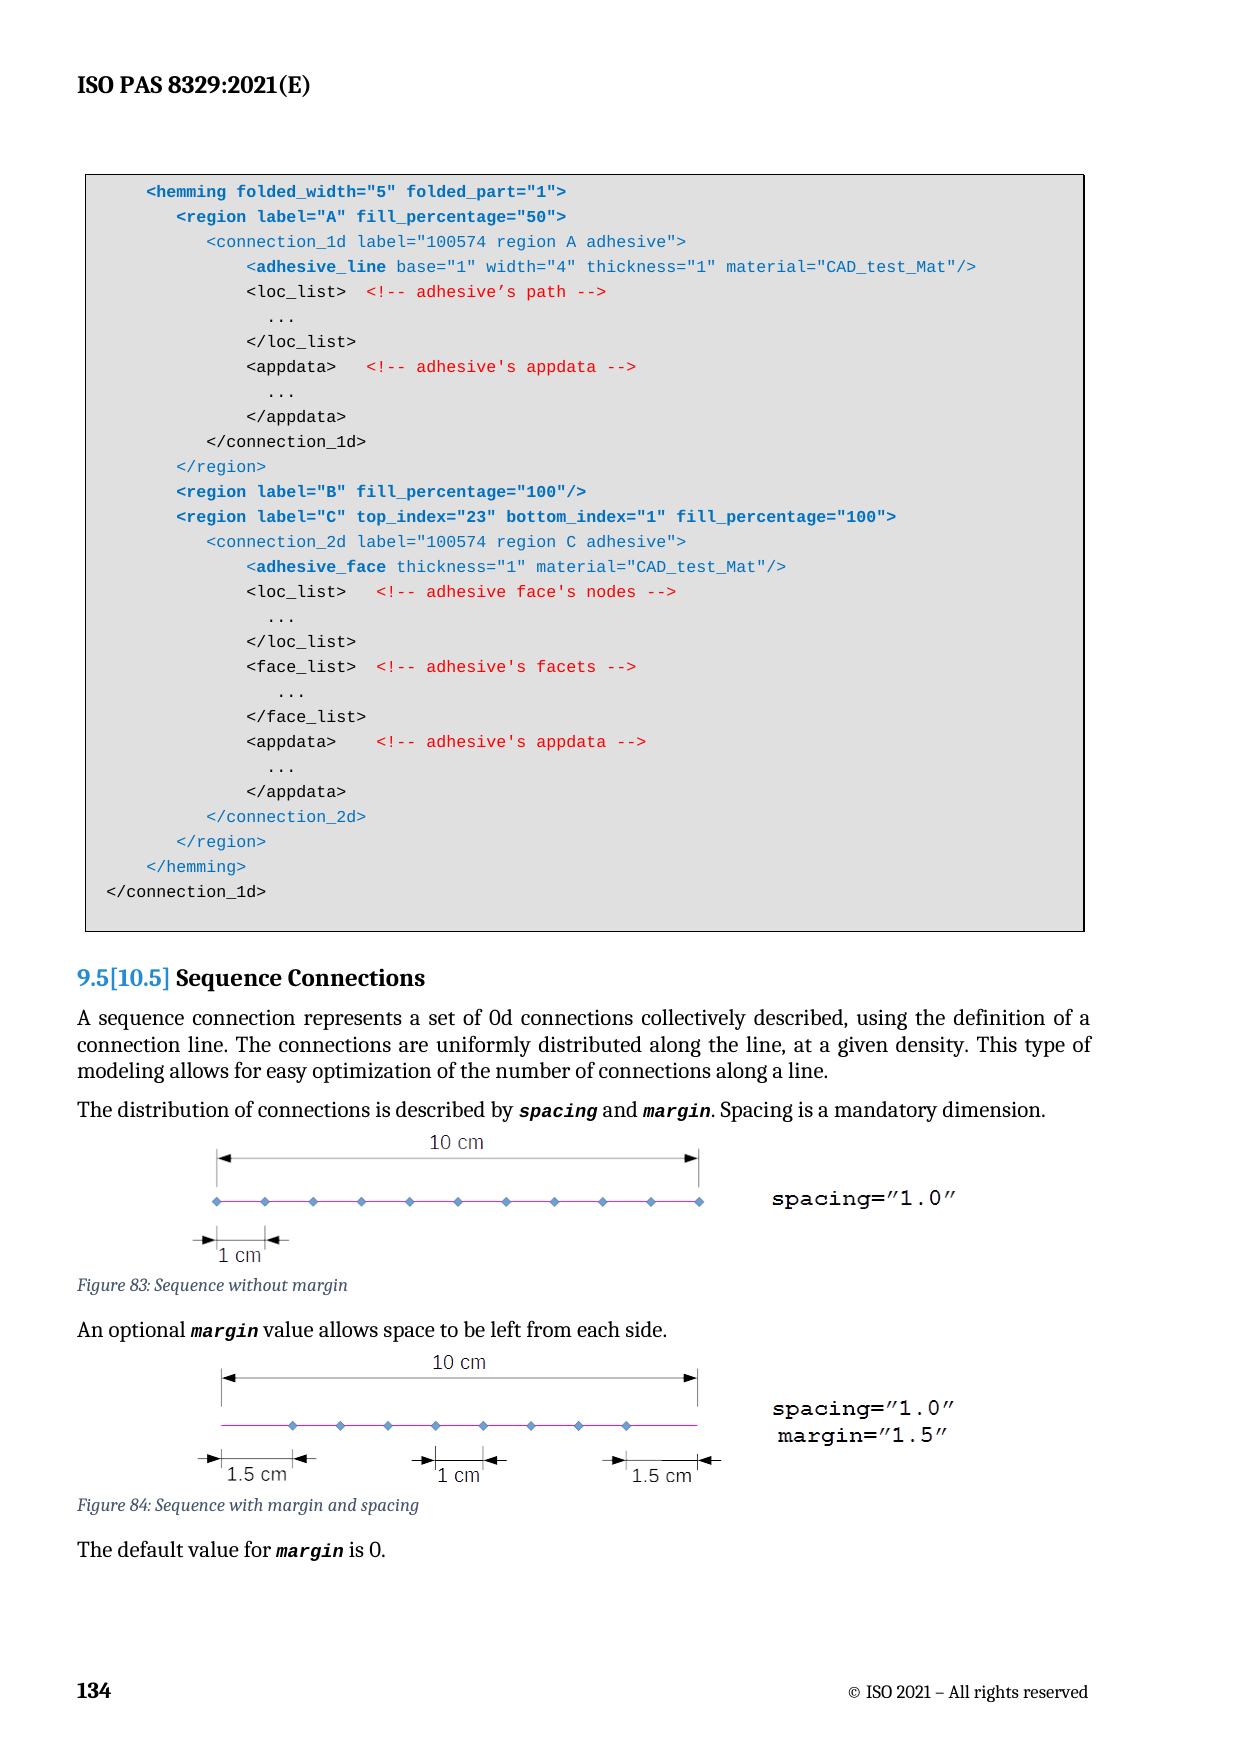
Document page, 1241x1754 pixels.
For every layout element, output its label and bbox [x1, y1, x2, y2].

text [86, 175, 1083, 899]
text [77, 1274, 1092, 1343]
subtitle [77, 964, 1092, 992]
picture [197, 1355, 973, 1482]
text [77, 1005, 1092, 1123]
picture [192, 1135, 978, 1262]
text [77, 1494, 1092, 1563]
